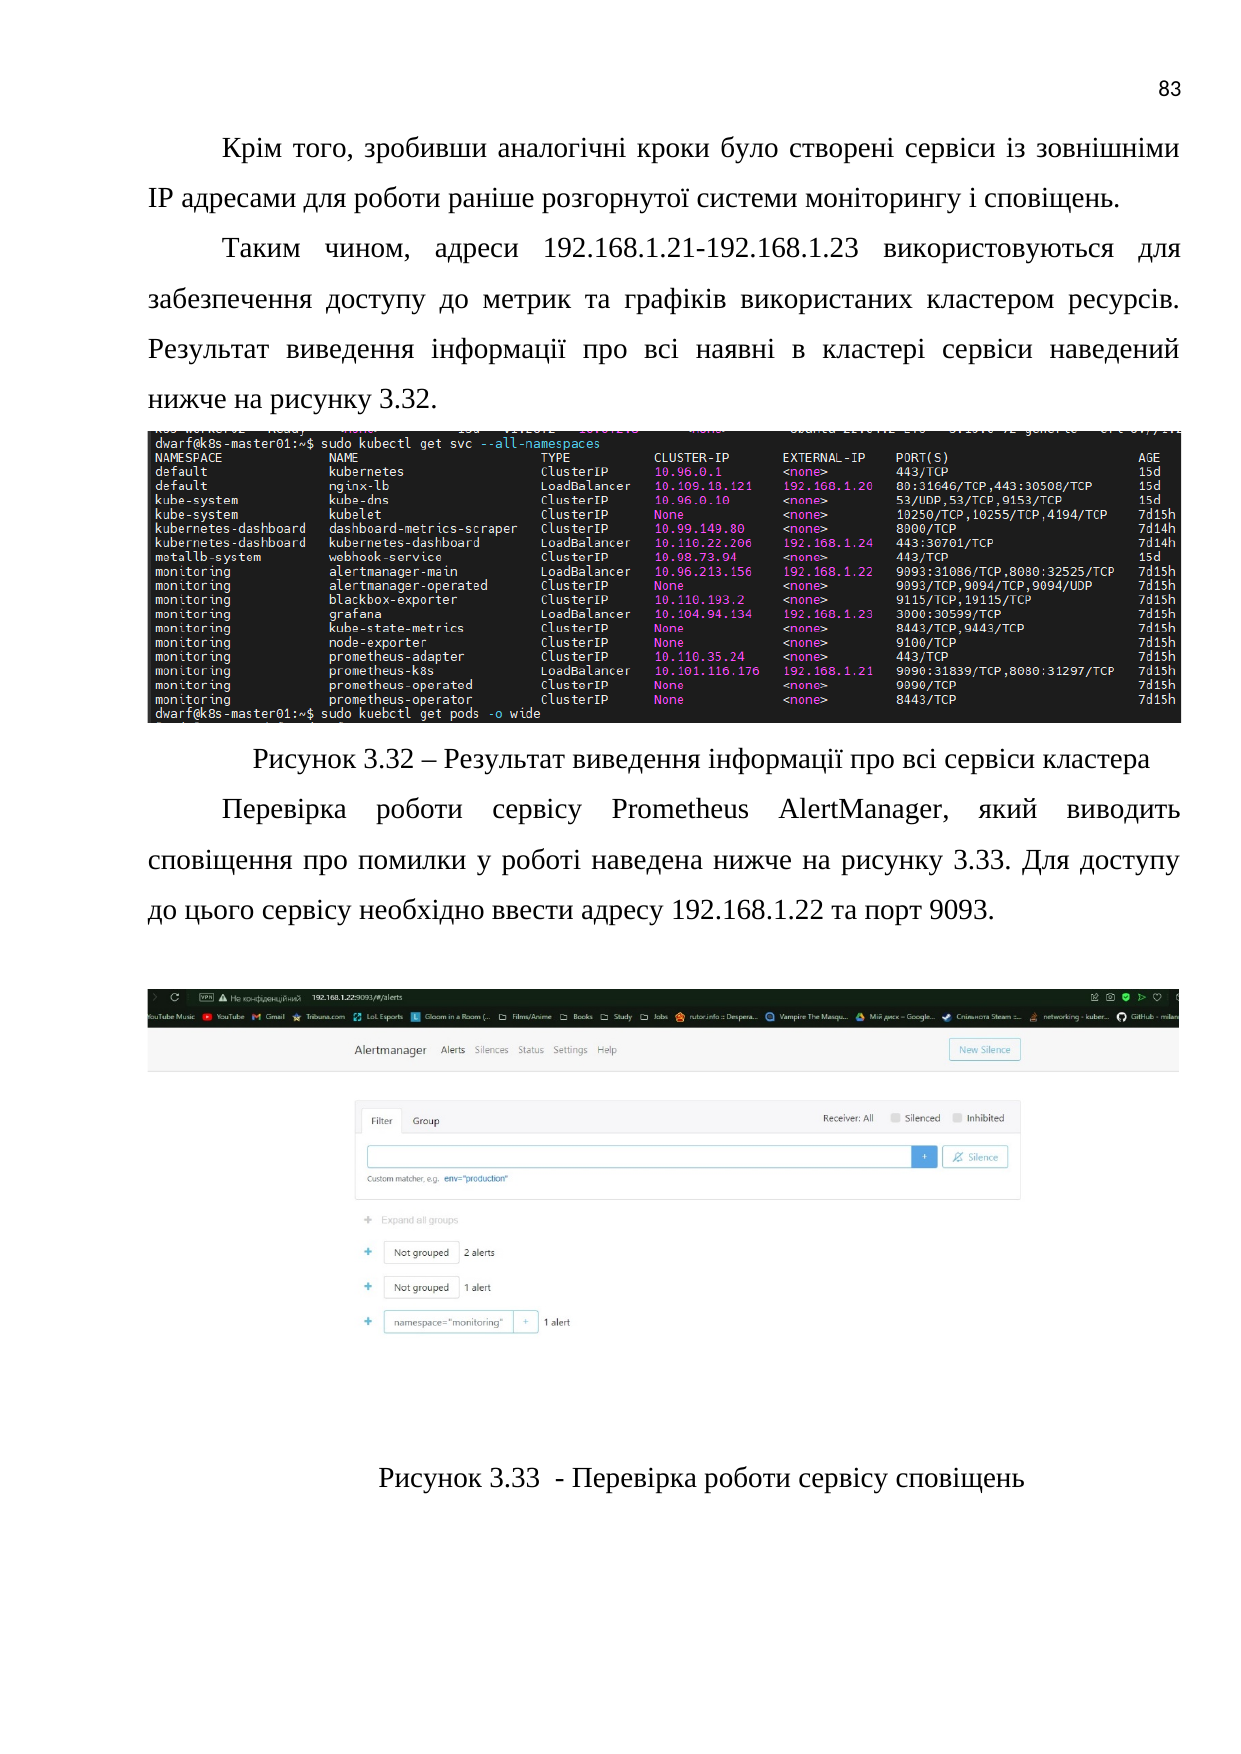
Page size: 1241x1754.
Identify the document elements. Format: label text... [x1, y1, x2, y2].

text Таким чином, адреси 192.168.1.21-192.168.1.23 використовуються для забезпечення доступу до метрик та графіків використаних кластером ресурсів. Результат виведення інформації про всі наявні в кластері сервіси наведений нижче на рисунку 3.32. [148, 231, 1181, 415]
text Крім того, зробивши аналогічні кроки було створені сервіси із зовнішніми IP адресами для роботи раніше розгорнутої системи моніторингу і сповіщень. [148, 130, 1181, 214]
picture [147, 989, 1179, 1441]
text Рисунок 3.33 - Перевірка роботи сервісу сповіщень [148, 1460, 1181, 1493]
text Рисунок 3.32 – Результат виведення інформації про всі сервіси кластера [148, 741, 1181, 775]
picture [147, 431, 1182, 723]
text Перевірка роботи сервісу Prometheus AlertManager, який виводить сповіщення про помилки у роботі наведена нижче на рисунку 3.33. Для доступу до цього сервісу необхідно ввести адресу 192.168.1.22 та порт 9093. [148, 792, 1181, 926]
